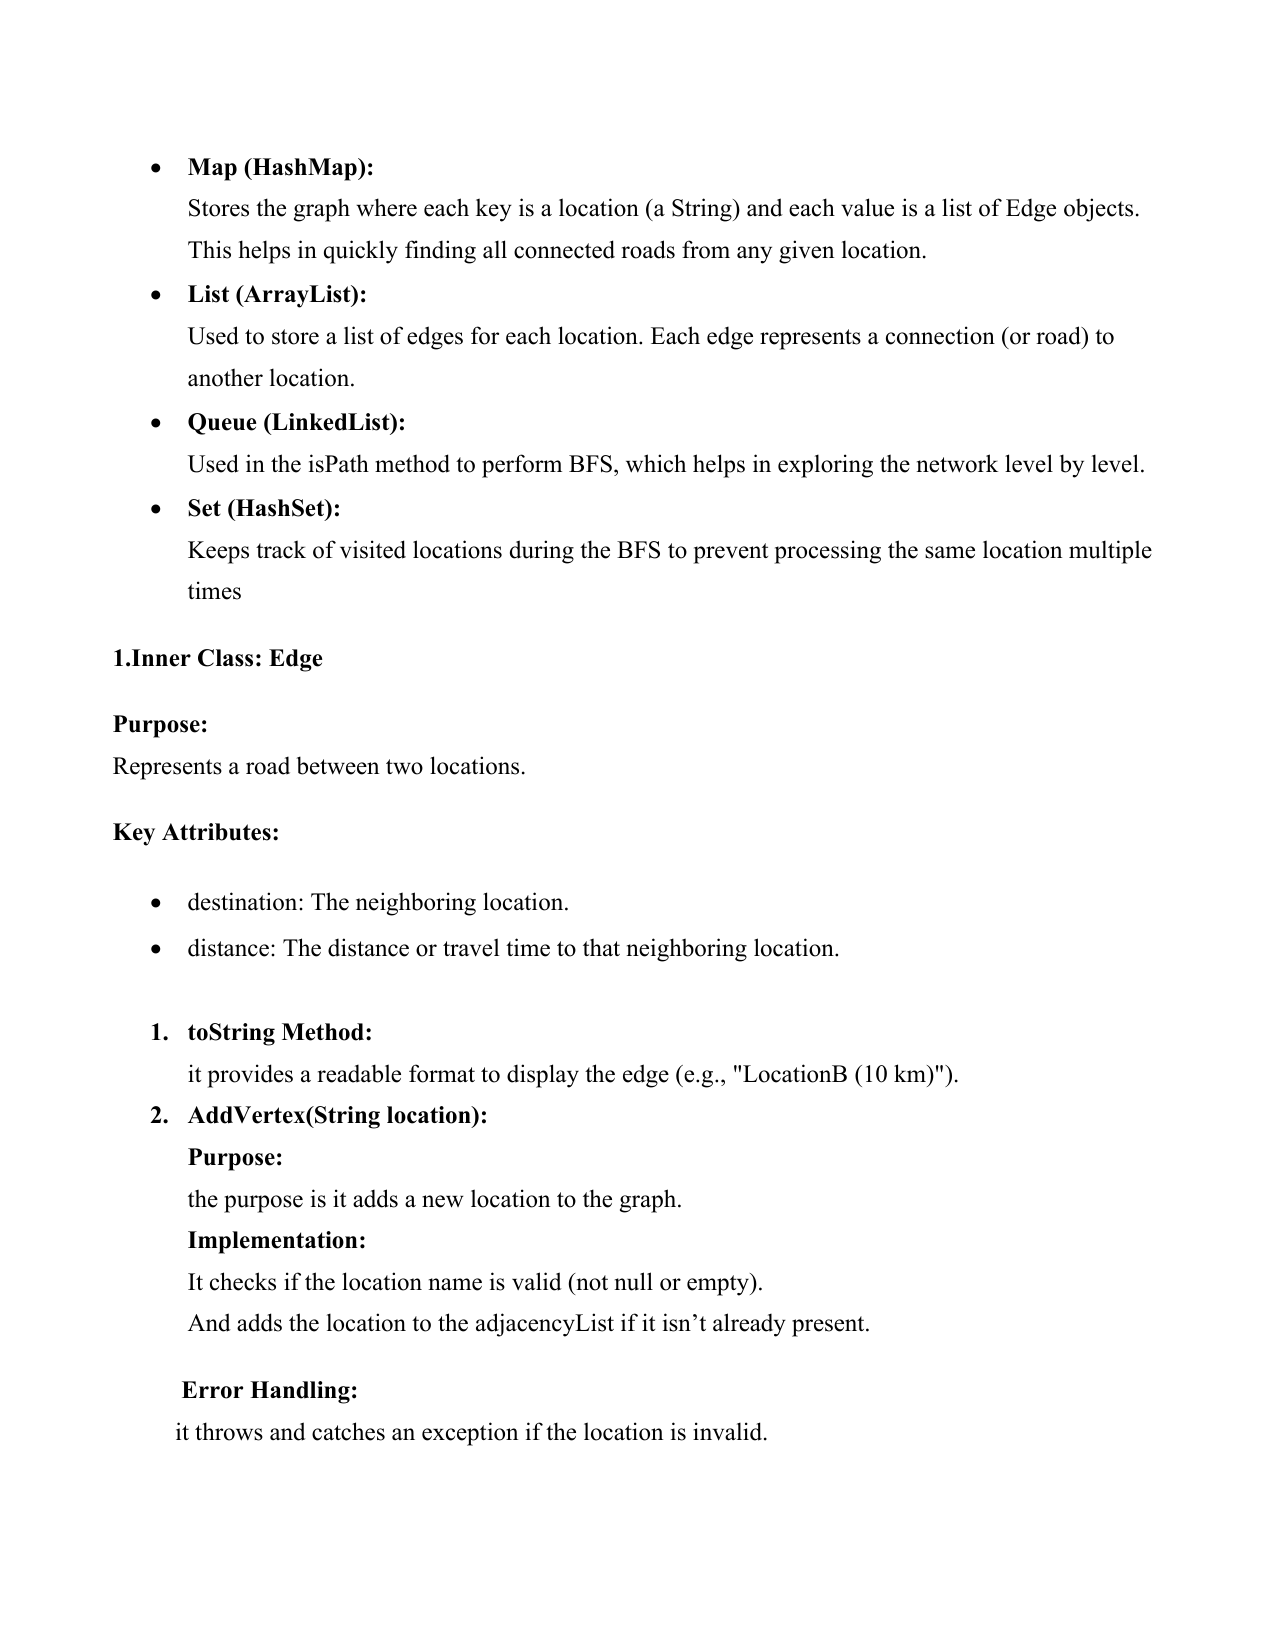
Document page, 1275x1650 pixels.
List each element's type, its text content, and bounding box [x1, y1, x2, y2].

list toString Method: it provides a readable format to display the edge (e.g., "LocationB (10 km)"). [150, 1018, 1162, 1088]
list It checks if the location name is valid (not null or empty). [187, 1268, 1162, 1296]
list Implementation: [187, 1226, 1162, 1254]
list Set (HashSet): Keeps track of visited locations during the BFS to prevent processing the same location multiple times [150, 491, 1162, 605]
text Purpose: Represents a road between two locations. [112, 710, 1162, 780]
list List (ArrayList): Used to store a list of edges for each location. Each edge represents a connection (or road) to another location. [150, 278, 1162, 391]
list distance: The distance or travel time to that neighboring location. [150, 931, 1162, 962]
text Error Handling: it throws and catches an exception if the location is invalid. [112, 1376, 1162, 1445]
text 1.Inner Class: Edge [112, 644, 1162, 672]
list And adds the location to the adjacencyList if it isn’t already present. [187, 1309, 1162, 1337]
list Queue (LinkedList): Used in the isPath method to perform BFS, which helps in exploring the network level by level. [150, 405, 1162, 477]
list Map (HashMap): Stores the graph where each key is a location (a String) and each value is a list of Edge objects. This helps in quickly finding all connected roads from any given location. [150, 150, 1162, 264]
list Purpose: the purpose is it adds a new location to the graph. [187, 1143, 1162, 1212]
list AddVertex(String location): [150, 1102, 1162, 1129]
text Key Attributes: [112, 818, 1162, 846]
list destination: The neighboring location. [150, 885, 1162, 916]
